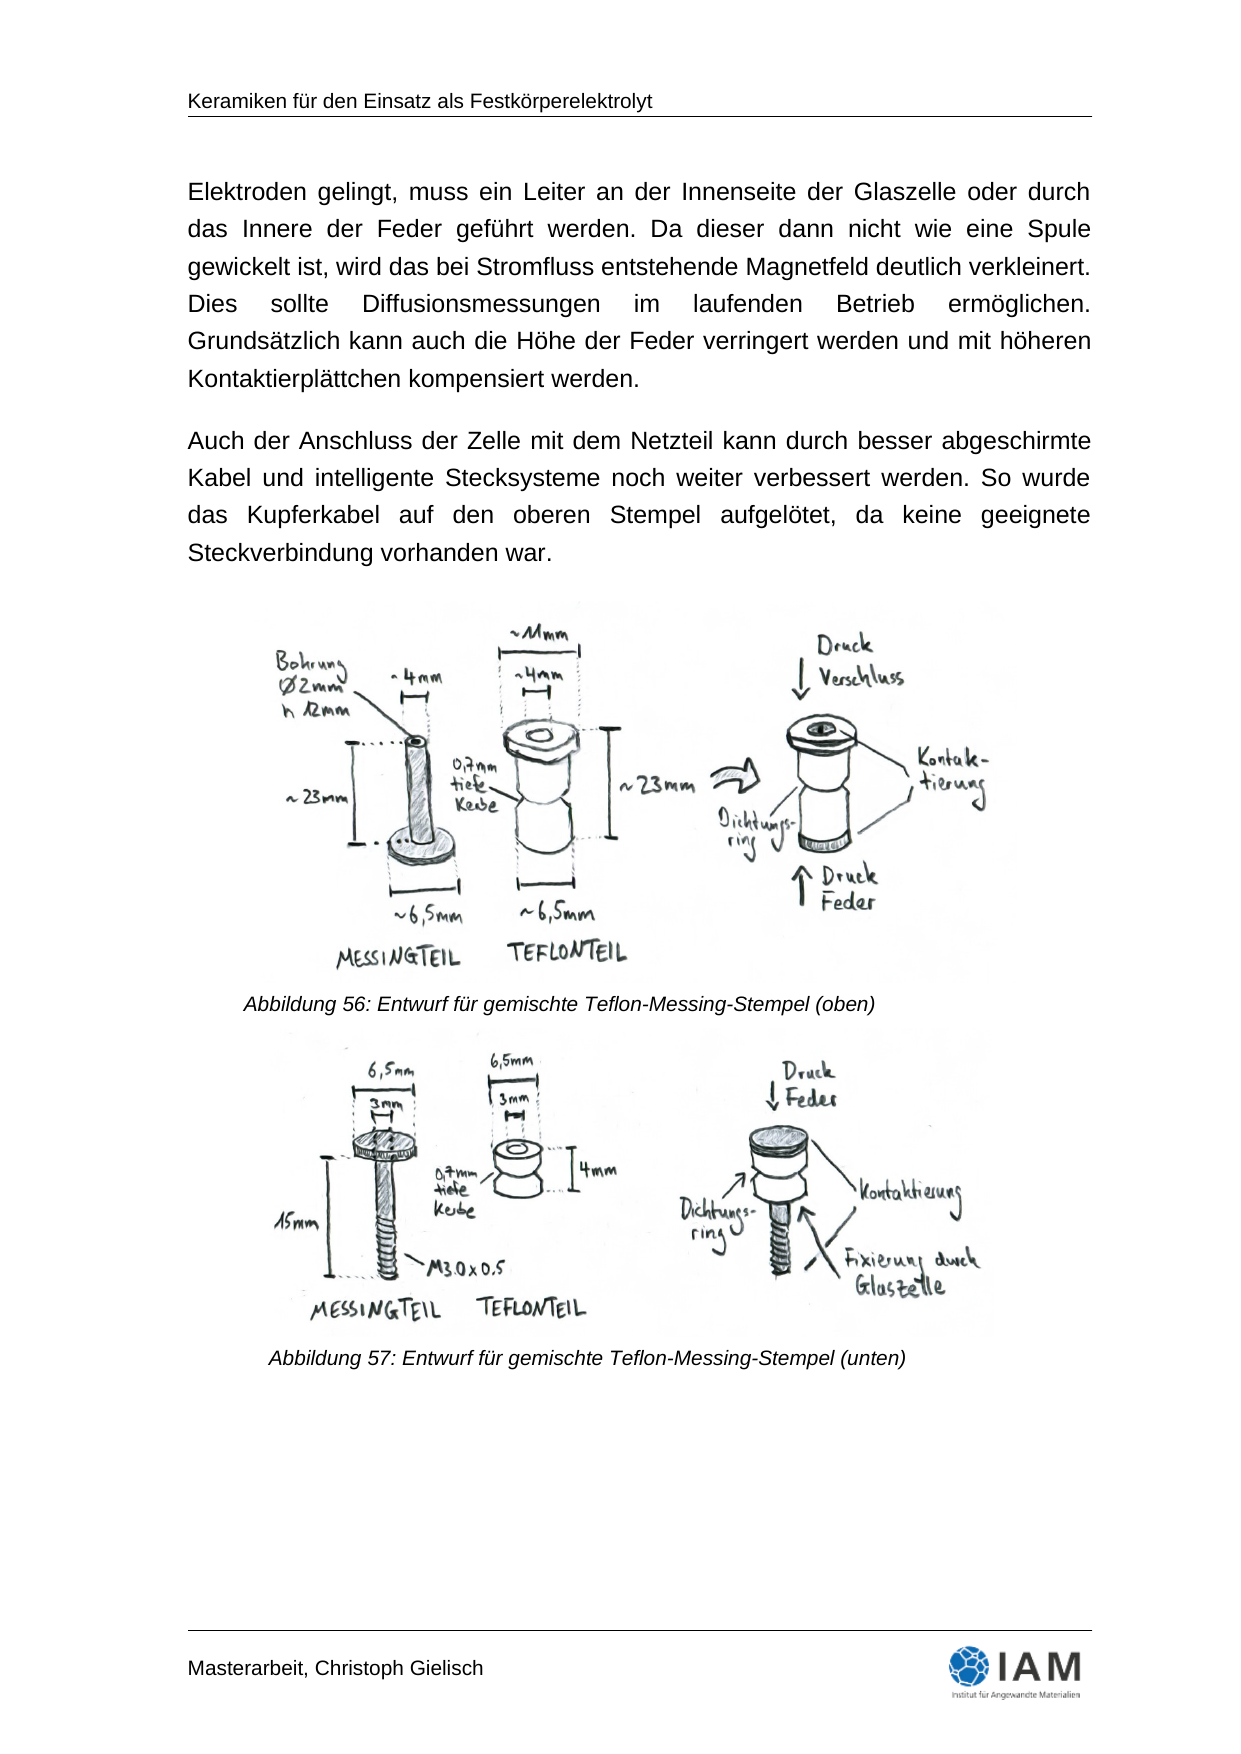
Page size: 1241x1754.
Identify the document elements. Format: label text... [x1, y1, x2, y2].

text Auch der Anschluss der Zelle mit dem Netzteil kann durch besser abgeschirmte Kabel und intelligente Stecksysteme noch weiter verbessert werden. So wurde das Kupferkabel auf den oberen Stempel aufgelötet, da keine geeignete Steckverbindung vorhanden war. [187, 426, 1092, 567]
picture [268, 1028, 994, 1337]
picture [938, 1638, 1093, 1709]
picture [243, 601, 1017, 983]
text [187, 177, 1092, 392]
